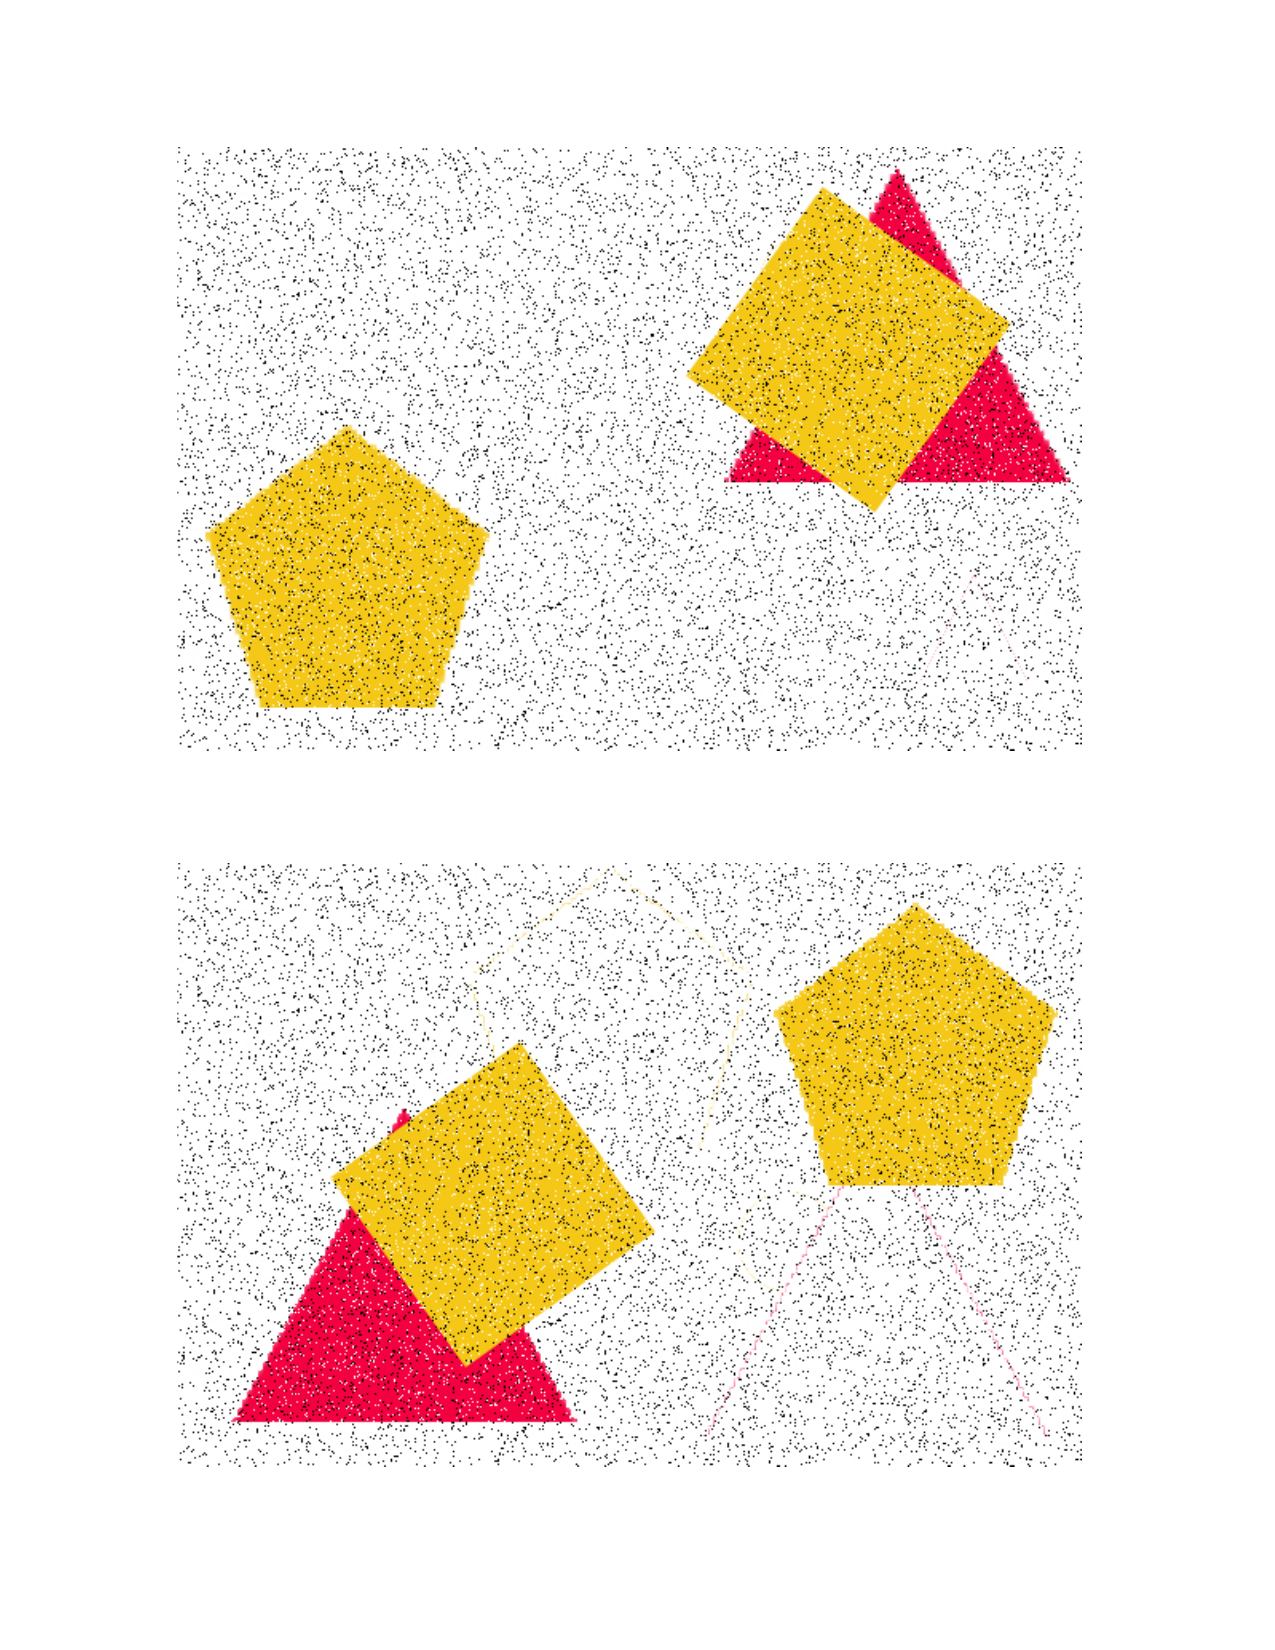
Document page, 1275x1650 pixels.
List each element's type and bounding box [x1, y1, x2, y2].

picture [177, 863, 1082, 1467]
picture [177, 147, 1082, 751]
